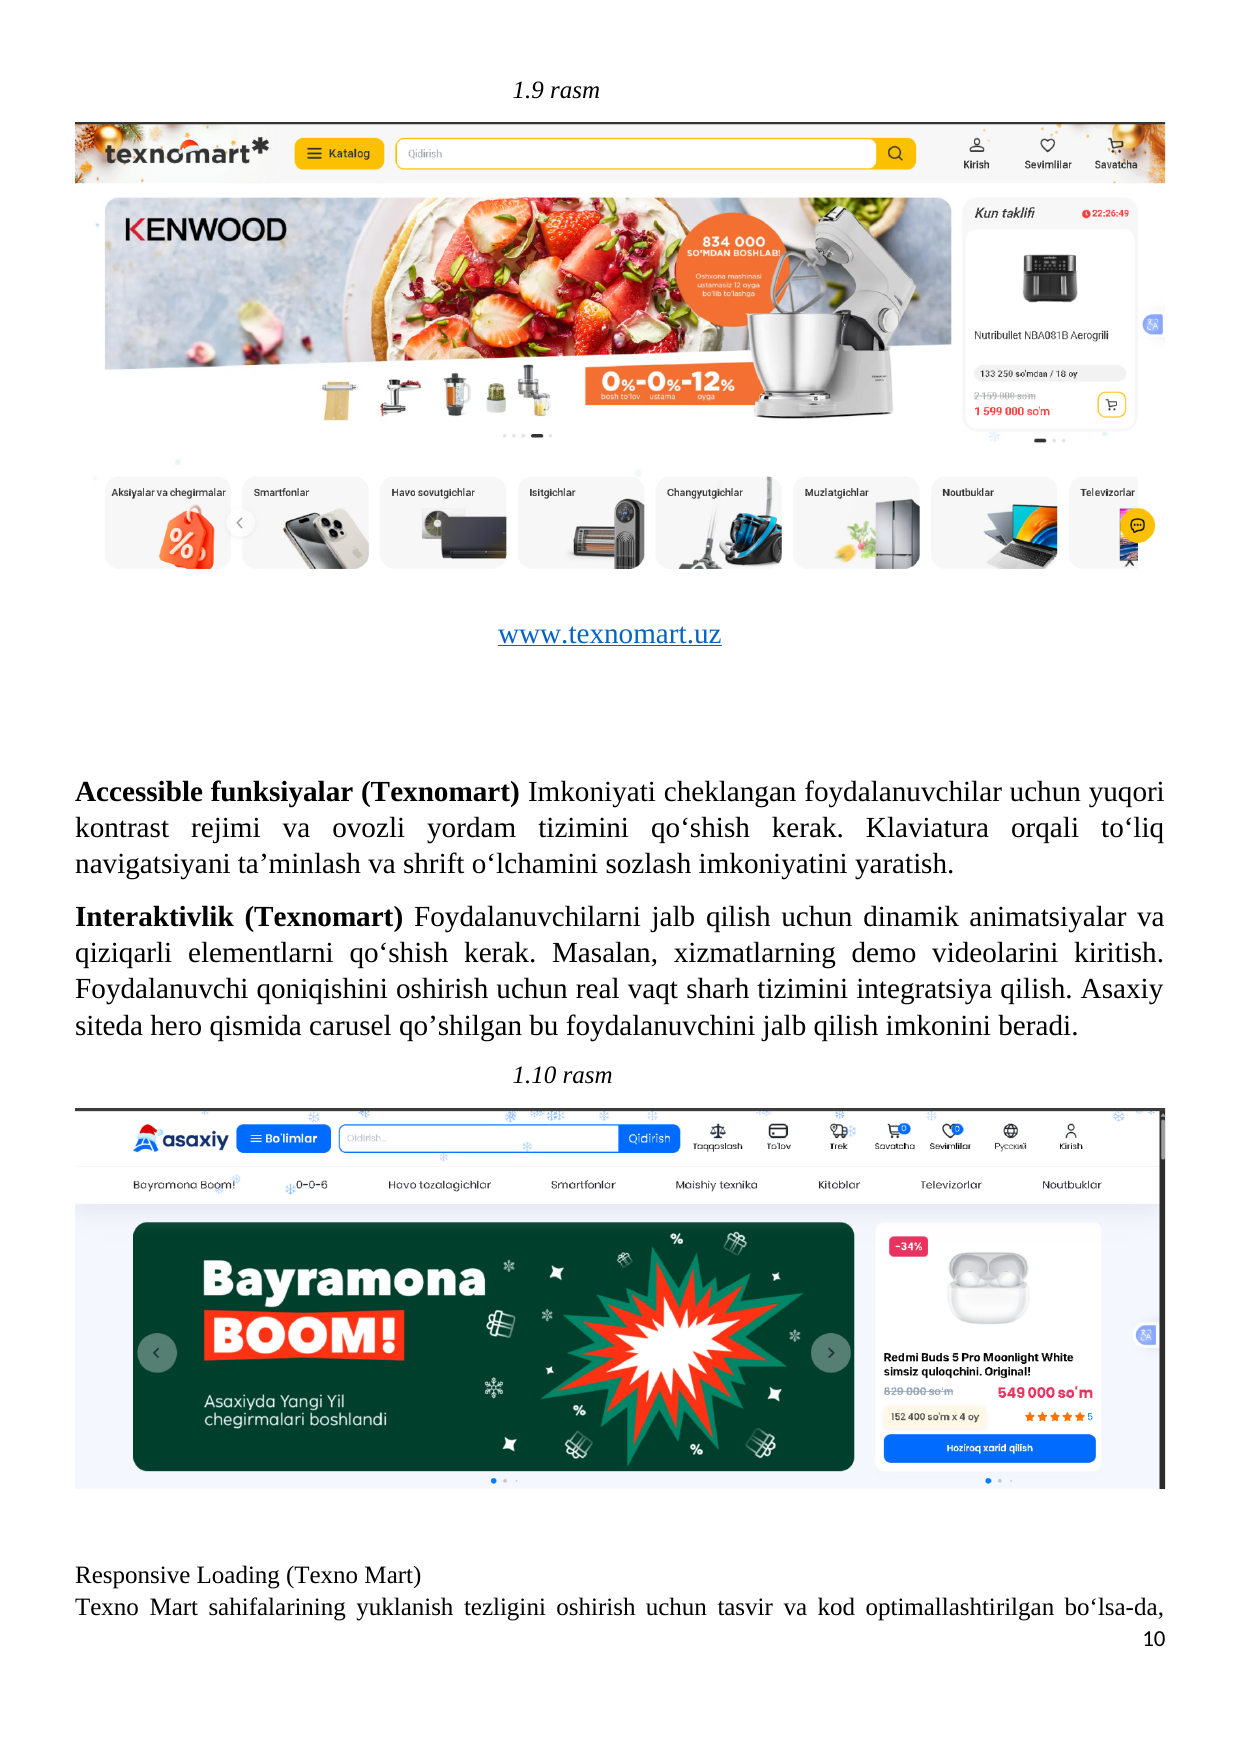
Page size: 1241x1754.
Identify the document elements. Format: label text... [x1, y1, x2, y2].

text 1.9 rasm [75, 75, 1165, 104]
text Interaktivlik (Texnomart) Foydalanuvchilarni jalb qilish uchun dinamik animatsiyalar va qiziqarli elementlarni qo‘shish kerak. Masalan, xizmatlarning demo videolarini kiritish. Foydalanuvchi qoniqishini oshirish uchun real vaqt sharh tizimini integratsiya qilish. Asaxiy siteda hero qismida carusel qo’shilgan bu foydalanuvchini jalb qilish imkonini beradi. [75, 899, 1165, 1041]
picture [75, 1108, 1166, 1489]
text www.texnomart.uz [75, 616, 1165, 649]
text 1.10 rasm [75, 1061, 1165, 1089]
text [75, 1561, 1165, 1620]
text Accessible funksiyalar (Texnomart) Imkoniyati cheklangan foydalanuvchilar uchun yuqori kontrast rejimi va ovozli yordam tizimini qo‘shish kerak. Klaviatura orqali to‘liq navigatsiyani ta’minlash va shrift o‘lchamini sozlash imkoniyatini yaratish. [75, 774, 1165, 880]
picture [75, 122, 1166, 597]
